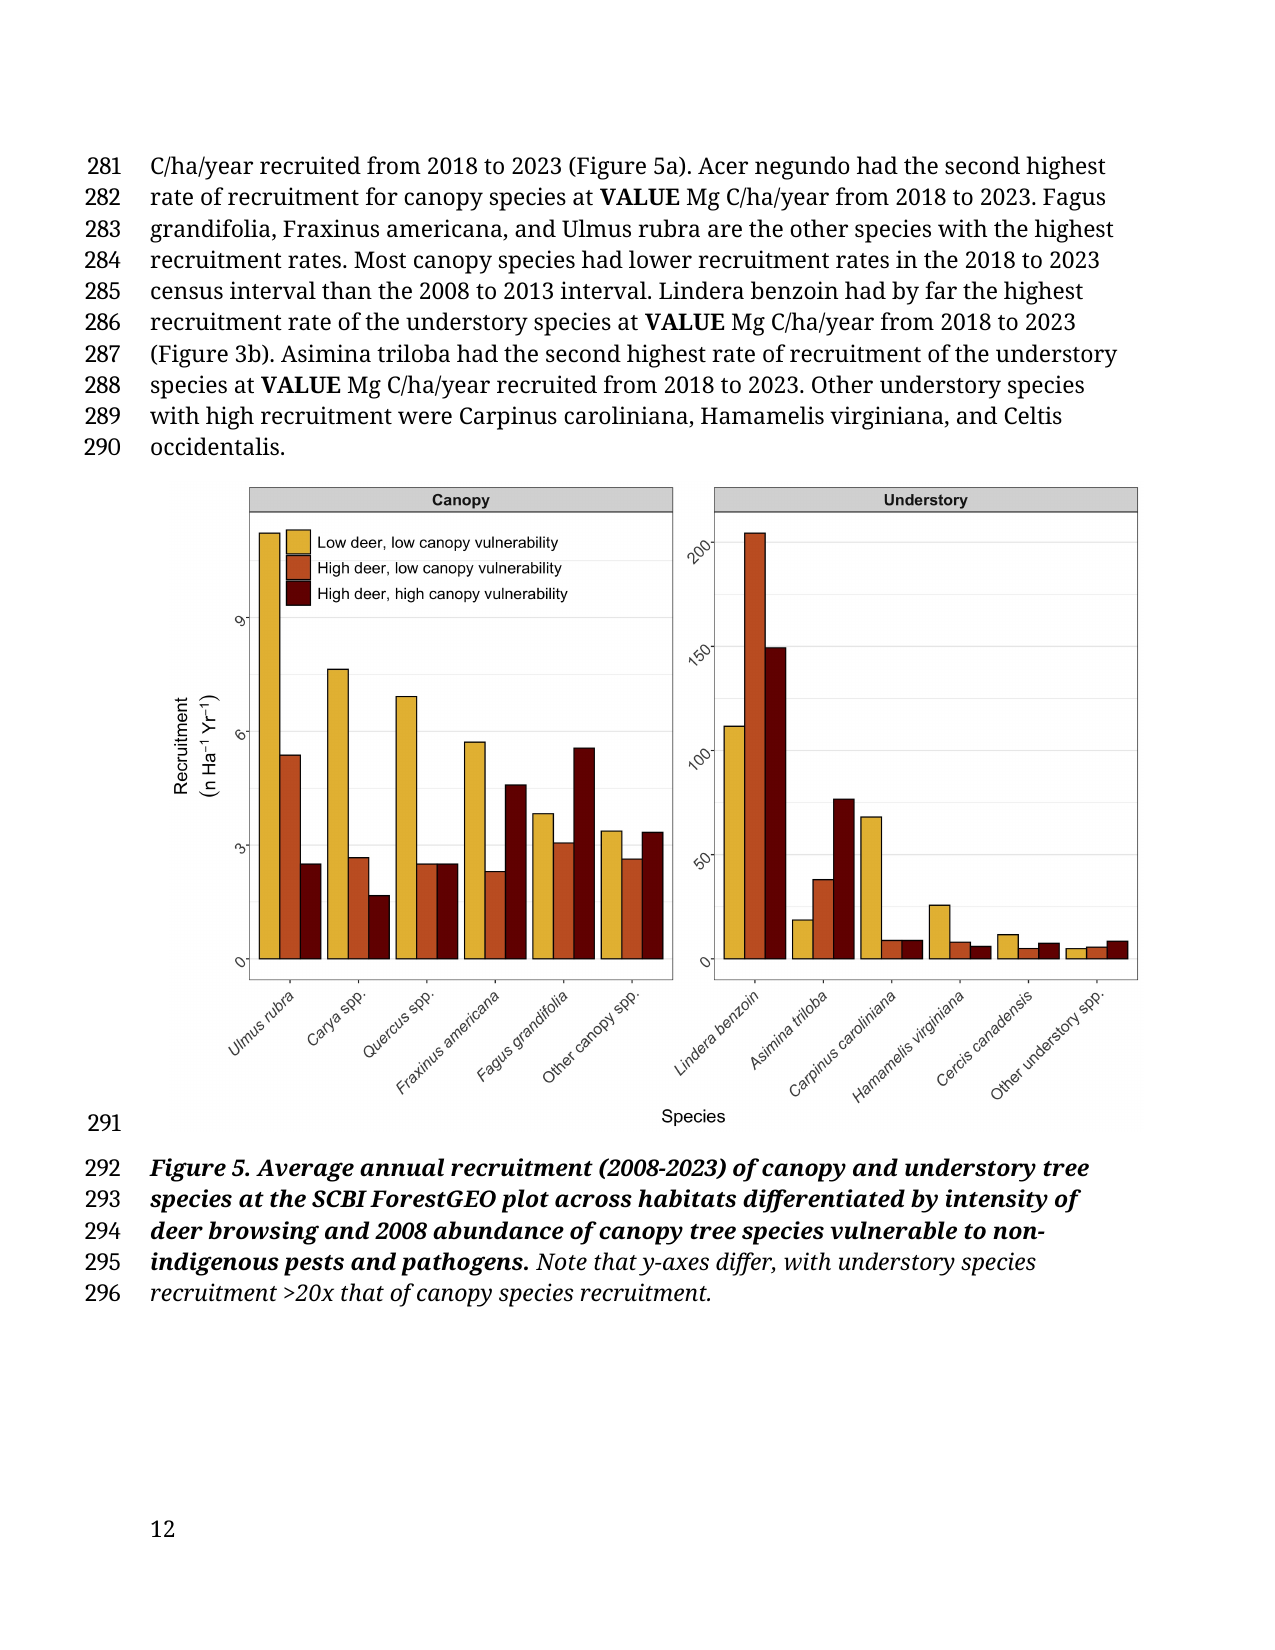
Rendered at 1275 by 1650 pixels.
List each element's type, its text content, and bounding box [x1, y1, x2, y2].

text Figure 5. Average annual recruitment (2008-2023) of canopy and understory tree species at the SCBI ForestGEO plot across habitats differentiated by intensity of deer browsing and 2008 abundance of canopy tree species vulnerable to non-indigenous pests and pathogens. Note that y-axes differ, with understory species recruitment >20x that of canopy species recruitment. [150, 1152, 1125, 1308]
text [150, 150, 1125, 462]
picture [168, 481, 1144, 1132]
